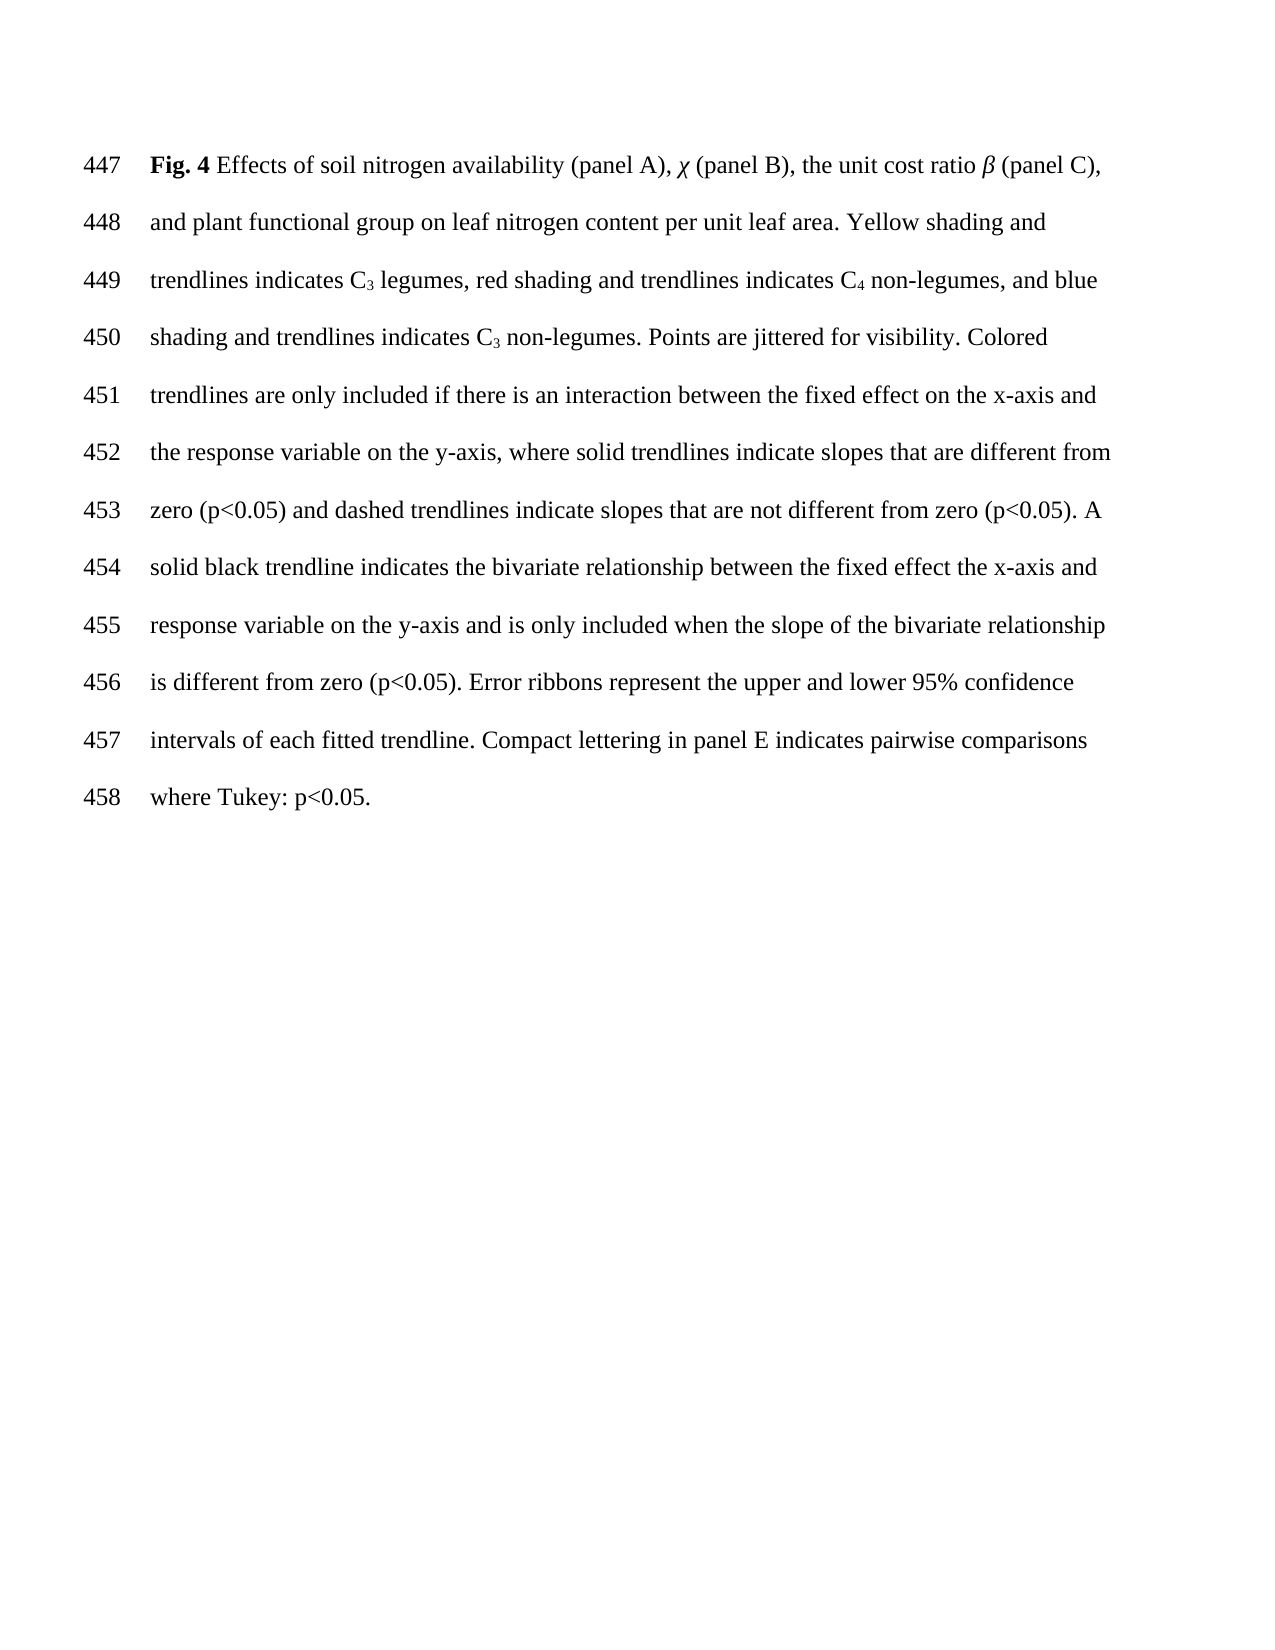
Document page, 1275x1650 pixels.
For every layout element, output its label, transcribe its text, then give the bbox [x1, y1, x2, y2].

text Fig. 4 Effects of soil nitrogen availability (panel A), χ (panel B), the unit cost ratio β (panel C), and plant functional group on leaf nitrogen content per unit leaf area. Yellow shading and trendlines indicates C3 legumes, red shading and trendlines indicates C4 non-legumes, and blue shading and trendlines indicates C3 non-legumes. Points are jittered for visibility. Colored trendlines are only included if there is an interaction between the fixed effect on the x-axis and the response variable on the y-axis, where solid trendlines indicate slopes that are different from zero (p<0.05) and dashed trendlines indicate slopes that are not different from zero (p<0.05). A solid black trendline indicates the bivariate relationship between the fixed effect the x-axis and response variable on the y-axis and is only included when the slope of the bivariate relationship is different from zero (p<0.05). Error ribbons represent the upper and lower 95% confidence intervals of each fitted trendline. Compact lettering in panel E indicates pairwise comparisons where Tukey: p<0.05. [150, 150, 1125, 811]
